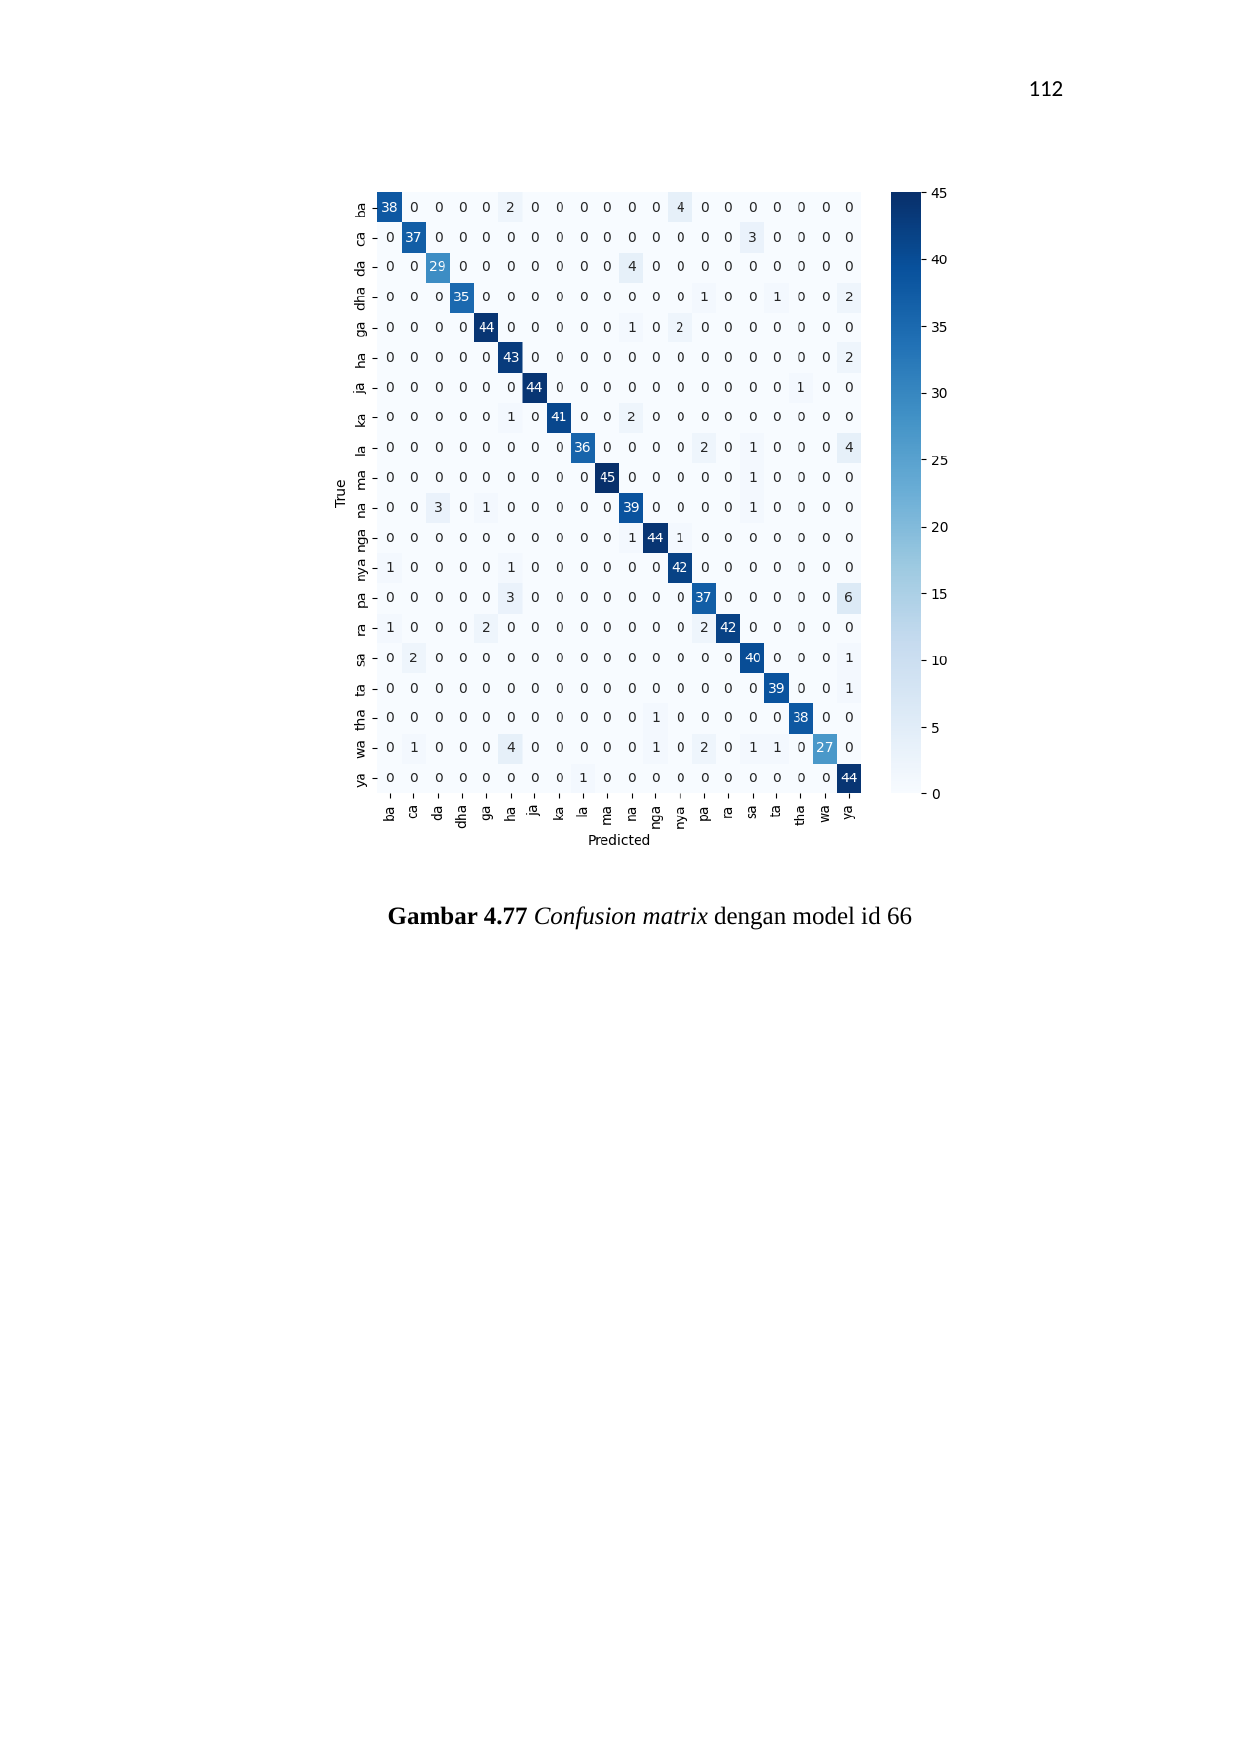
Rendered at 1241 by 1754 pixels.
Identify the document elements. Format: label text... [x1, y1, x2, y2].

picture [325, 177, 957, 857]
